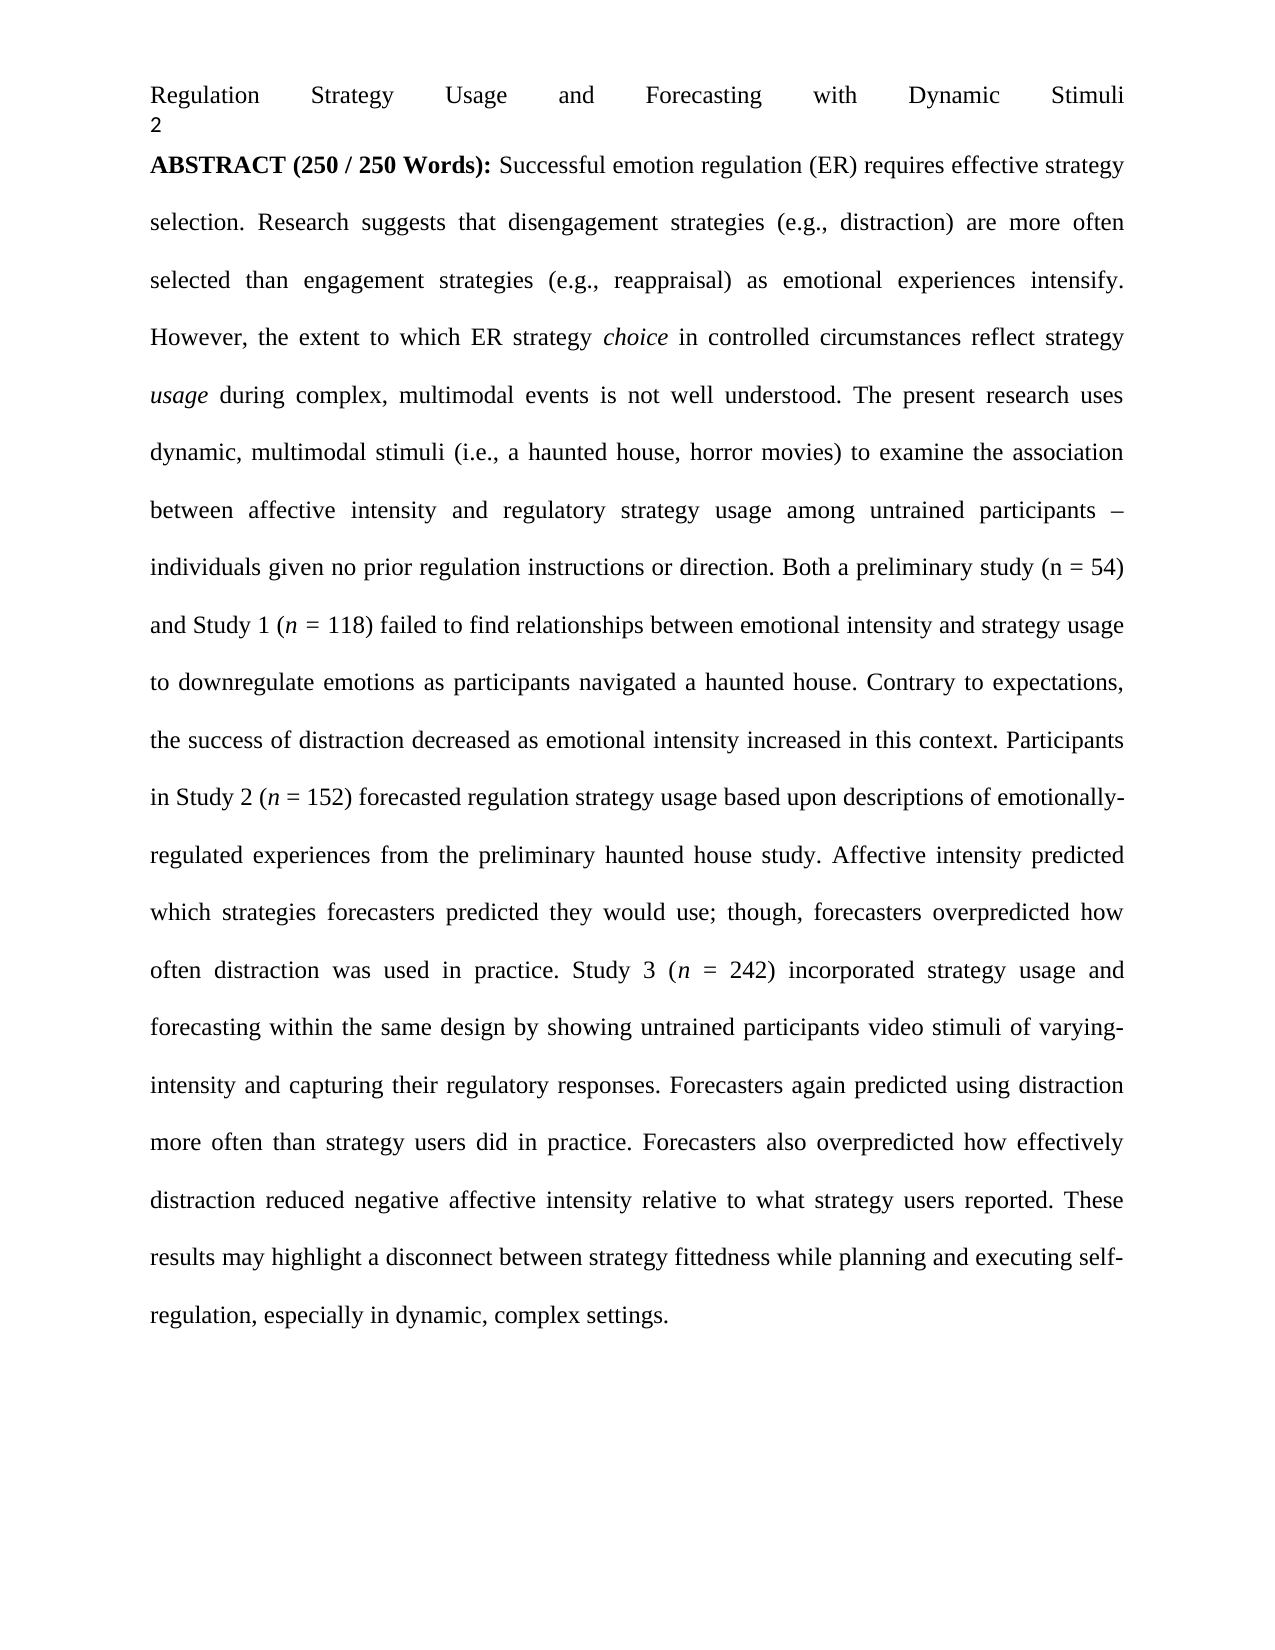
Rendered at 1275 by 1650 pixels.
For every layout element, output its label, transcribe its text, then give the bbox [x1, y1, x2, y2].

text ABSTRACT (250 / 250 Words): Successful emotion regulation (ER) requires effective strategy selection. Research suggests that disengagement strategies (e.g., distraction) are more often selected than engagement strategies (e.g., reappraisal) as emotional experiences intensify. However, the extent to which ER strategy choice in controlled circumstances reflect strategy usage during complex, multimodal events is not well understood. The present research uses dynamic, multimodal stimuli (i.e., a haunted house, horror movies) to examine the association between affective intensity and regulatory strategy usage among untrained participants – individuals given no prior regulation instructions or direction. Both a preliminary study (n = 54) and Study 1 (n = 118) failed to find relationships between emotional intensity and strategy usage to downregulate emotions as participants navigated a haunted house. Contrary to expectations, the success of distraction decreased as emotional intensity increased in this context. Participants in Study 2 (n = 152) forecasted regulation strategy usage based upon descriptions of emotionally-regulated experiences from the preliminary haunted house study. Affective intensity predicted which strategies forecasters predicted they would use; though, forecasters overpredicted how often distraction was used in practice. Study 3 (n = 242) incorporated strategy usage and forecasting within the same design by showing untrained participants video stimuli of varying-intensity and capturing their regulatory responses. Forecasters again predicted using distraction more often than strategy users did in practice. Forecasters also overpredicted how effectively distraction reduced negative affective intensity relative to what strategy users reported. These results may highlight a disconnect between strategy fittedness while planning and executing self-regulation, especially in dynamic, complex settings. [150, 150, 1125, 1329]
